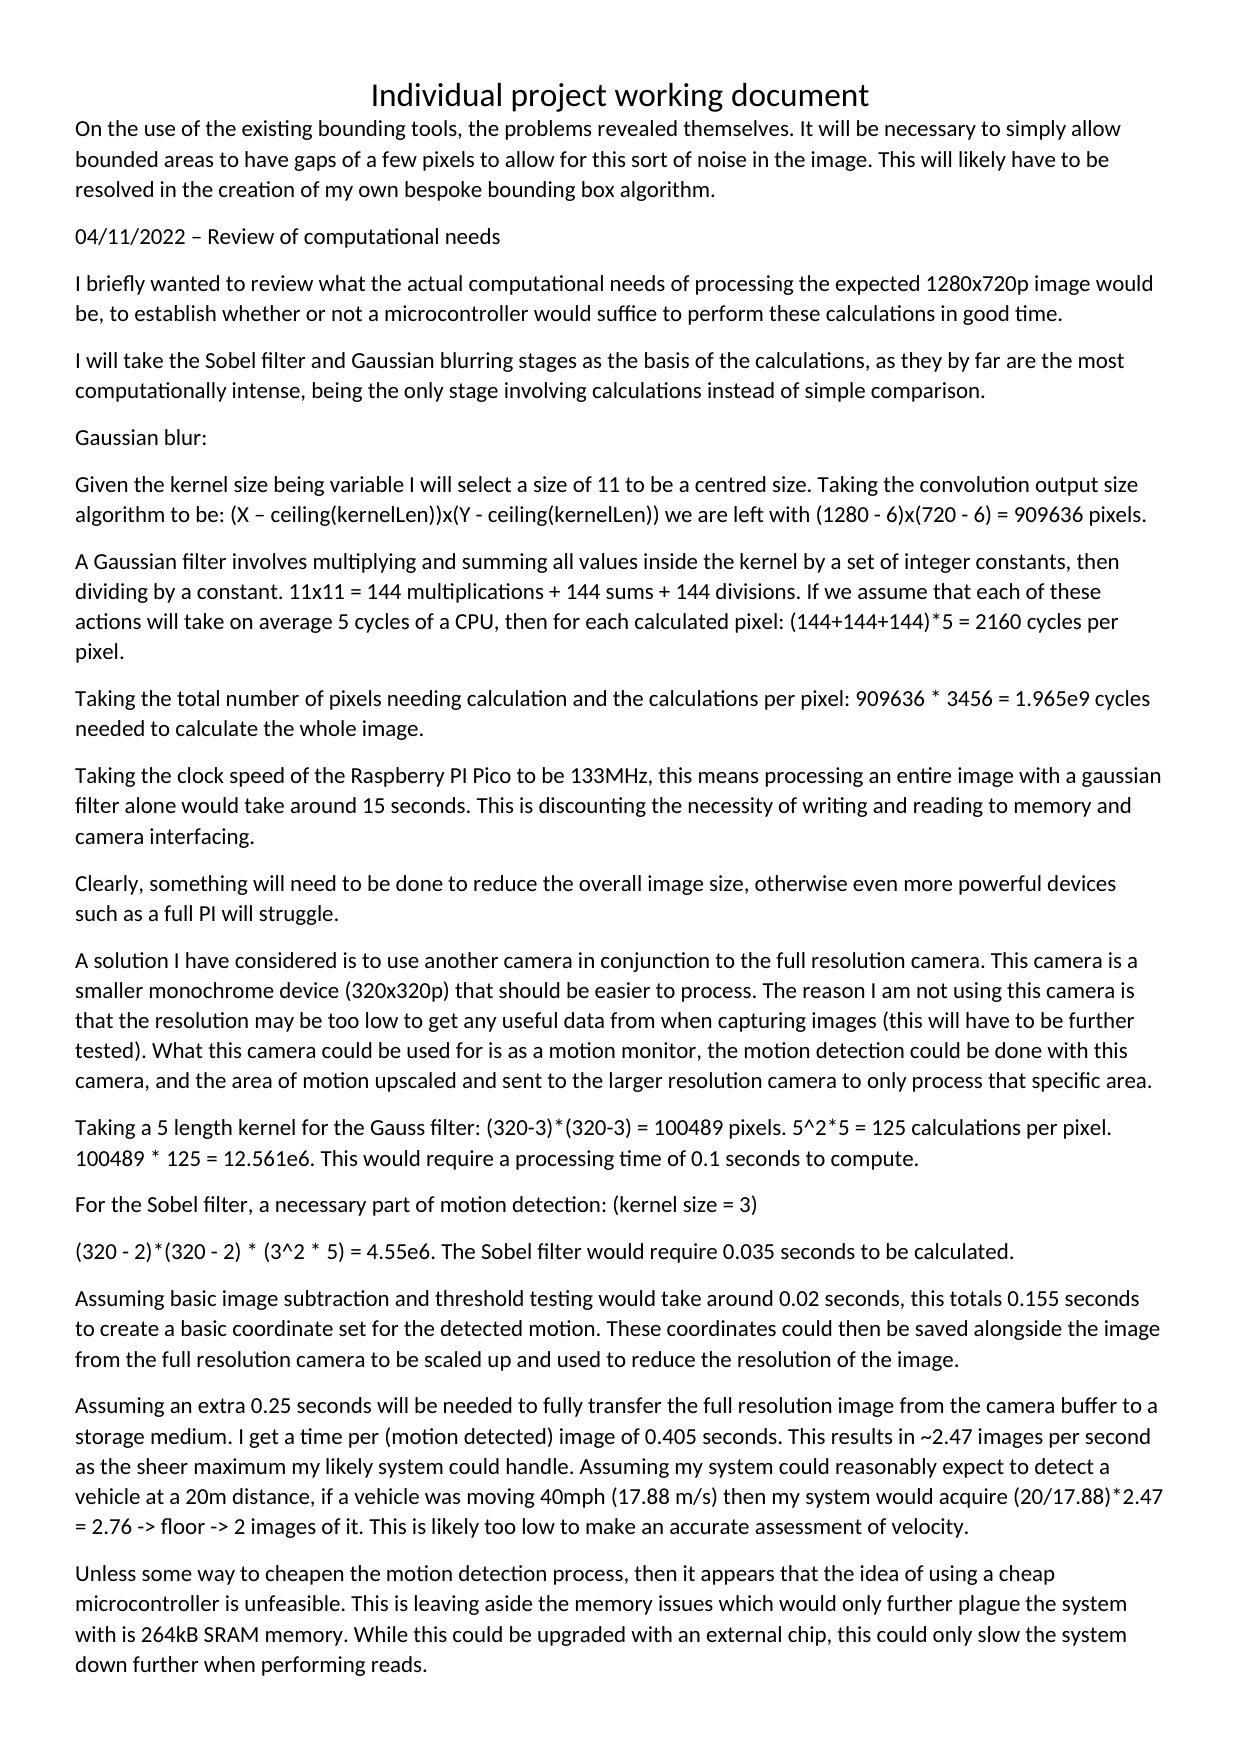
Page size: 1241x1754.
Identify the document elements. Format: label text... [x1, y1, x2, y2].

text I will take the Sobel filter and Gaussian blurring stages as the basis of the calculations, as they by far are the most computationally intense, being the only stage involving calculations instead of simple comparison. [75, 346, 1165, 404]
text (320 - 2)*(320 - 2) * (3^2 * 5) = 4.55e6. The Sobel filter would require 0.035 seconds to be calculated. [75, 1237, 1165, 1265]
text 04/11/2022 – Review of computational needs [75, 222, 1165, 250]
text Assuming an extra 0.25 seconds will be needed to fully transfer the full resolution image from the camera buffer to a storage medium. I get a time per (motion detected) image of 0.405 seconds. This results in ~2.47 images per second as the sheer maximum my likely system could handle. Assuming my system could reasonably expect to detect a vehicle at a 20m distance, if a vehicle was moving 40mph (17.88 m/s) then my system would acquire (20/17.88)*2.47 = 2.76 -> floor -> 2 images of it. This is likely too low to make an accurate assessment of velocity. [75, 1392, 1165, 1540]
text Assuming basic image subtraction and threshold testing would take around 0.02 seconds, this totals 0.155 seconds to create a basic coordinate set for the detected motion. These coordinates could then be saved alongside the image from the full resolution camera to be scaled up and used to reduce the resolution of the image. [75, 1284, 1165, 1373]
text Given the kernel size being variable I will select a size of 11 to be a centred size. Taking the convolution output size algorithm to be: (X – ceiling(kernelLen))x(Y - ceiling(kernelLen)) we are left with (1280 - 6)x(720 - 6) = 909636 pixels. [75, 470, 1165, 528]
text On the use of the existing bounding tools, the problems revealed themselves. It will be necessary to simply allow bounded areas to have gaps of a few pixels to allow for this sort of noise in the image. This will likely have to be resolved in the creation of my own bespoke bounding box algorithm. [75, 114, 1165, 203]
text I briefly wanted to review what the actual computational needs of processing the expected 1280x720p image would be, to establish whether or not a microcontroller would suffice to perform these calculations in good time. [75, 269, 1165, 327]
text A solution I have considered is to use another camera in conjunction to the full resolution camera. This camera is a smaller monochrome device (320x320p) that should be easier to process. The reason I am not using this camera is that the resolution may be too low to get any useful data from when capturing images (this will have to be further tested). What this camera could be used for is as a motion monitor, the motion detection could be done with this camera, and the area of motion upscaled and sent to the larger resolution camera to only process that specific area. [75, 946, 1165, 1094]
text A Gaussian filter involves multiplying and summing all values inside the kernel by a set of integer constants, then dividing by a constant. 11x11 = 144 multiplications + 144 sums + 144 divisions. If we assume that each of these actions will take on average 5 cycles of a CPU, then for each calculated pixel: (144+144+144)*5 = 2160 cycles per pixel. [75, 547, 1165, 665]
text Taking the clock speed of the Raspberry PI Pico to be 133MHz, this means processing an entire image with a gaussian filter alone would take around 15 seconds. This is discounting the necessity of writing and reading to memory and camera interfacing. [75, 761, 1165, 850]
text For the Sobel filter, a necessary part of motion detection: (kernel size = 3) [75, 1191, 1165, 1218]
text Gaussian blur: [75, 423, 1165, 451]
text Unless some way to cheapen the motion detection process, then it appears that the idea of using a cheap microcontroller is unfeasible. This is leaving aside the memory issues which would only further plague the system with is 264kB SRAM memory. While this could be upgraded with an external chip, this could only slow the system down further when performing reads. [75, 1559, 1165, 1678]
text Clearly, something will need to be done to reduce the overall image size, otherwise even more powerful devices such as a full PI will struggle. [75, 869, 1165, 927]
text Taking the total number of pixels needing calculation and the calculations per pixel: 909636 * 3456 = 1.965e9 cycles needed to calculate the whole image. [75, 684, 1165, 742]
text Taking a 5 length kernel for the Gauss filter: (320-3)*(320-3) = 100489 pixels. 5^2*5 = 125 calculations per pixel. 100489 * 125 = 12.561e6. This would require a processing time of 0.1 seconds to compute. [75, 1113, 1165, 1172]
